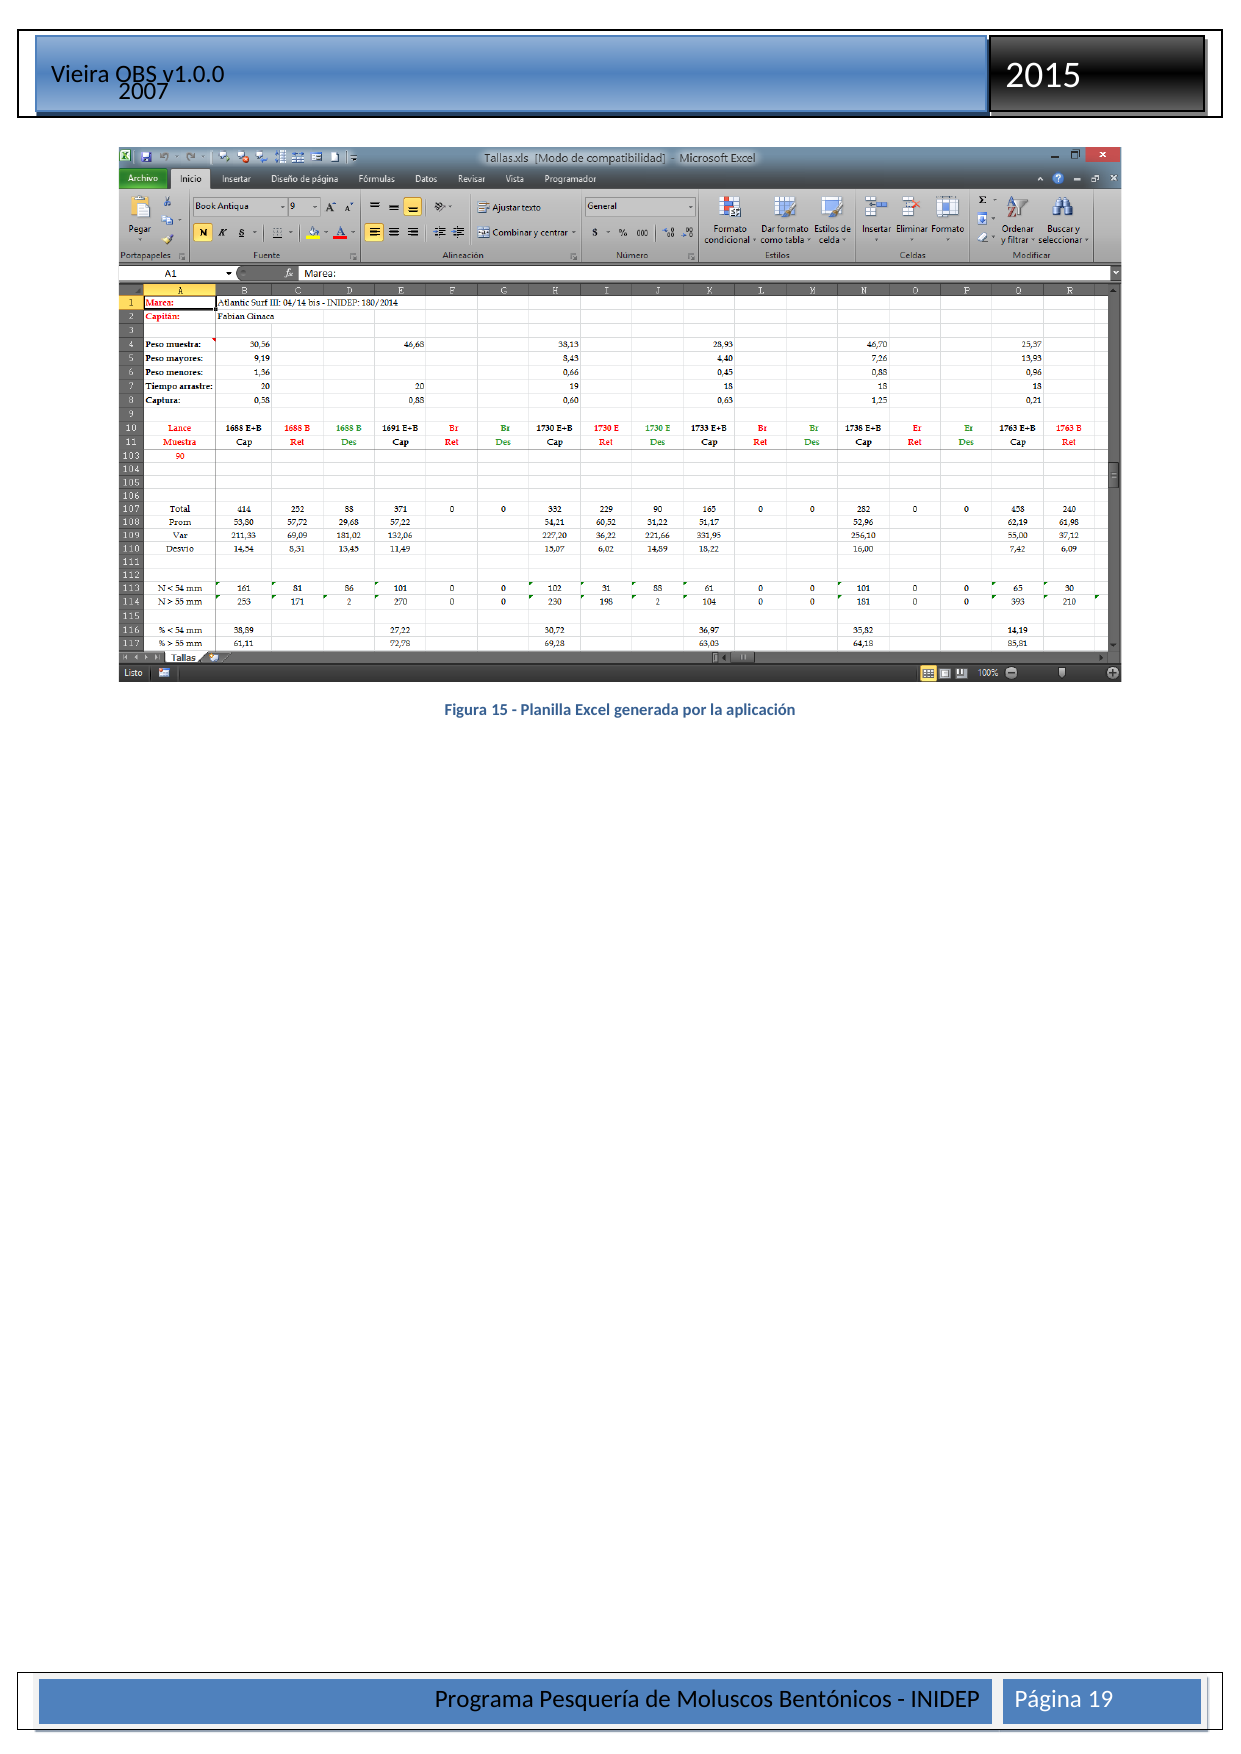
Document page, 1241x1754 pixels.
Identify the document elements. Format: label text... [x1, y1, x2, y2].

picture [118, 147, 1122, 682]
